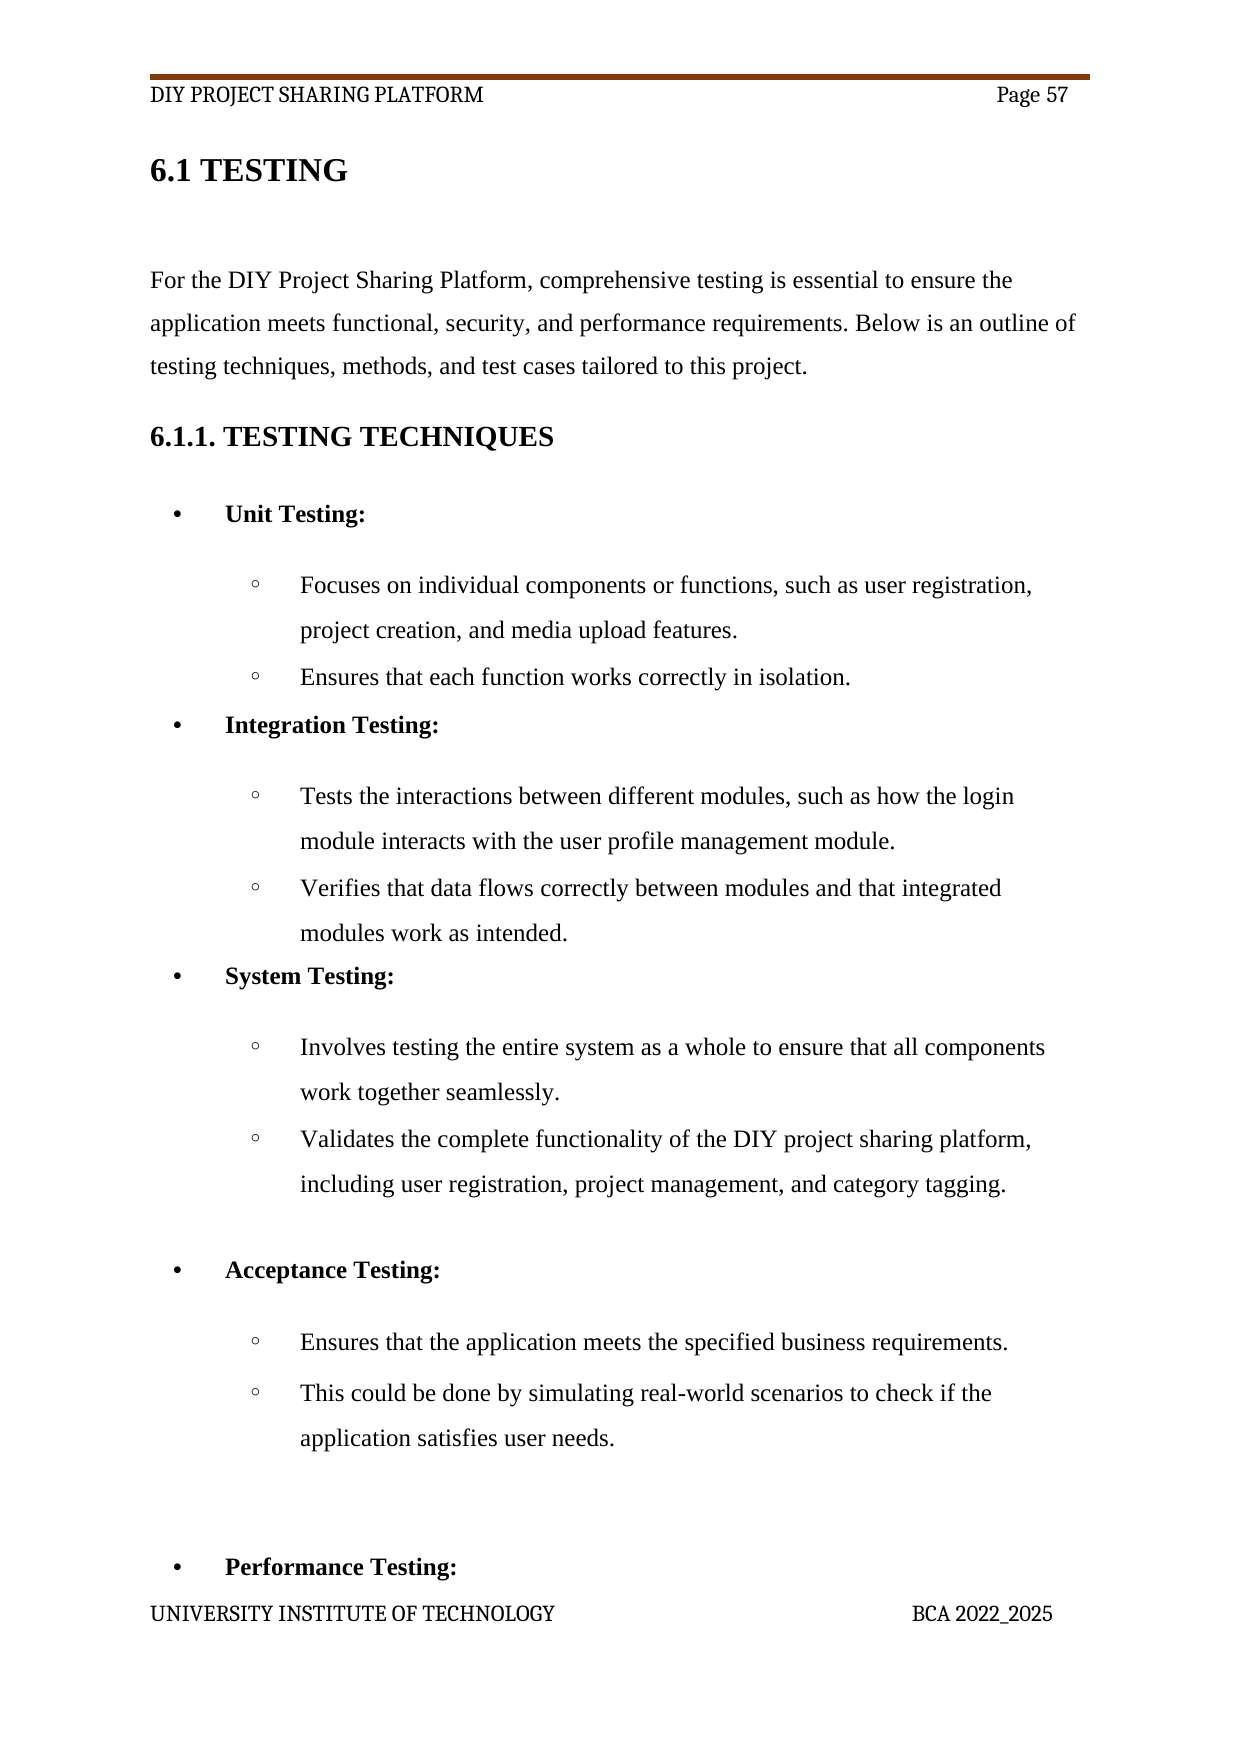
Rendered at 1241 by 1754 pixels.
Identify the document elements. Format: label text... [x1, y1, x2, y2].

list Ensures that each function works correctly in isolation. [248, 659, 1090, 693]
text 6.1 TESTING [150, 150, 1090, 188]
text For the DIY Project Sharing Platform, comprehensive testing is essential to ensure the application meets functional, security, and performance requirements. Below is an outline of testing techniques, methods, and test cases tailored to this project. [150, 265, 1090, 380]
list Integration Testing: [173, 710, 1090, 738]
list Ensures that the application meets the specified business requirements. [248, 1323, 1090, 1357]
list Involves testing the entire system as a whole to ensure that all components work together seamlessly. [248, 1029, 1090, 1106]
list This could be done by simulating real-world scenarios to check if the application satisfies user needs. [248, 1374, 1090, 1452]
list Acceptance Testing: [173, 1255, 1090, 1284]
list Verifies that data flows correctly between modules and that integrated modules work as intended. [248, 869, 1090, 947]
list Tests the interactions between different modules, such as how the login module interacts with the user profile management module. [248, 778, 1090, 855]
list Validates the complete functionality of the DIY project sharing platform, including user registration, project management, and category tagging. [248, 1121, 1090, 1198]
list Unit Testing: [173, 499, 1090, 528]
list Focuses on individual components or functions, such as user registration, project creation, and media upload features. [248, 567, 1090, 644]
list Performance Testing: [173, 1552, 1090, 1581]
list System Testing: [173, 961, 1090, 990]
text 6.1.1. TESTING TECHNIQUES [150, 419, 1090, 453]
